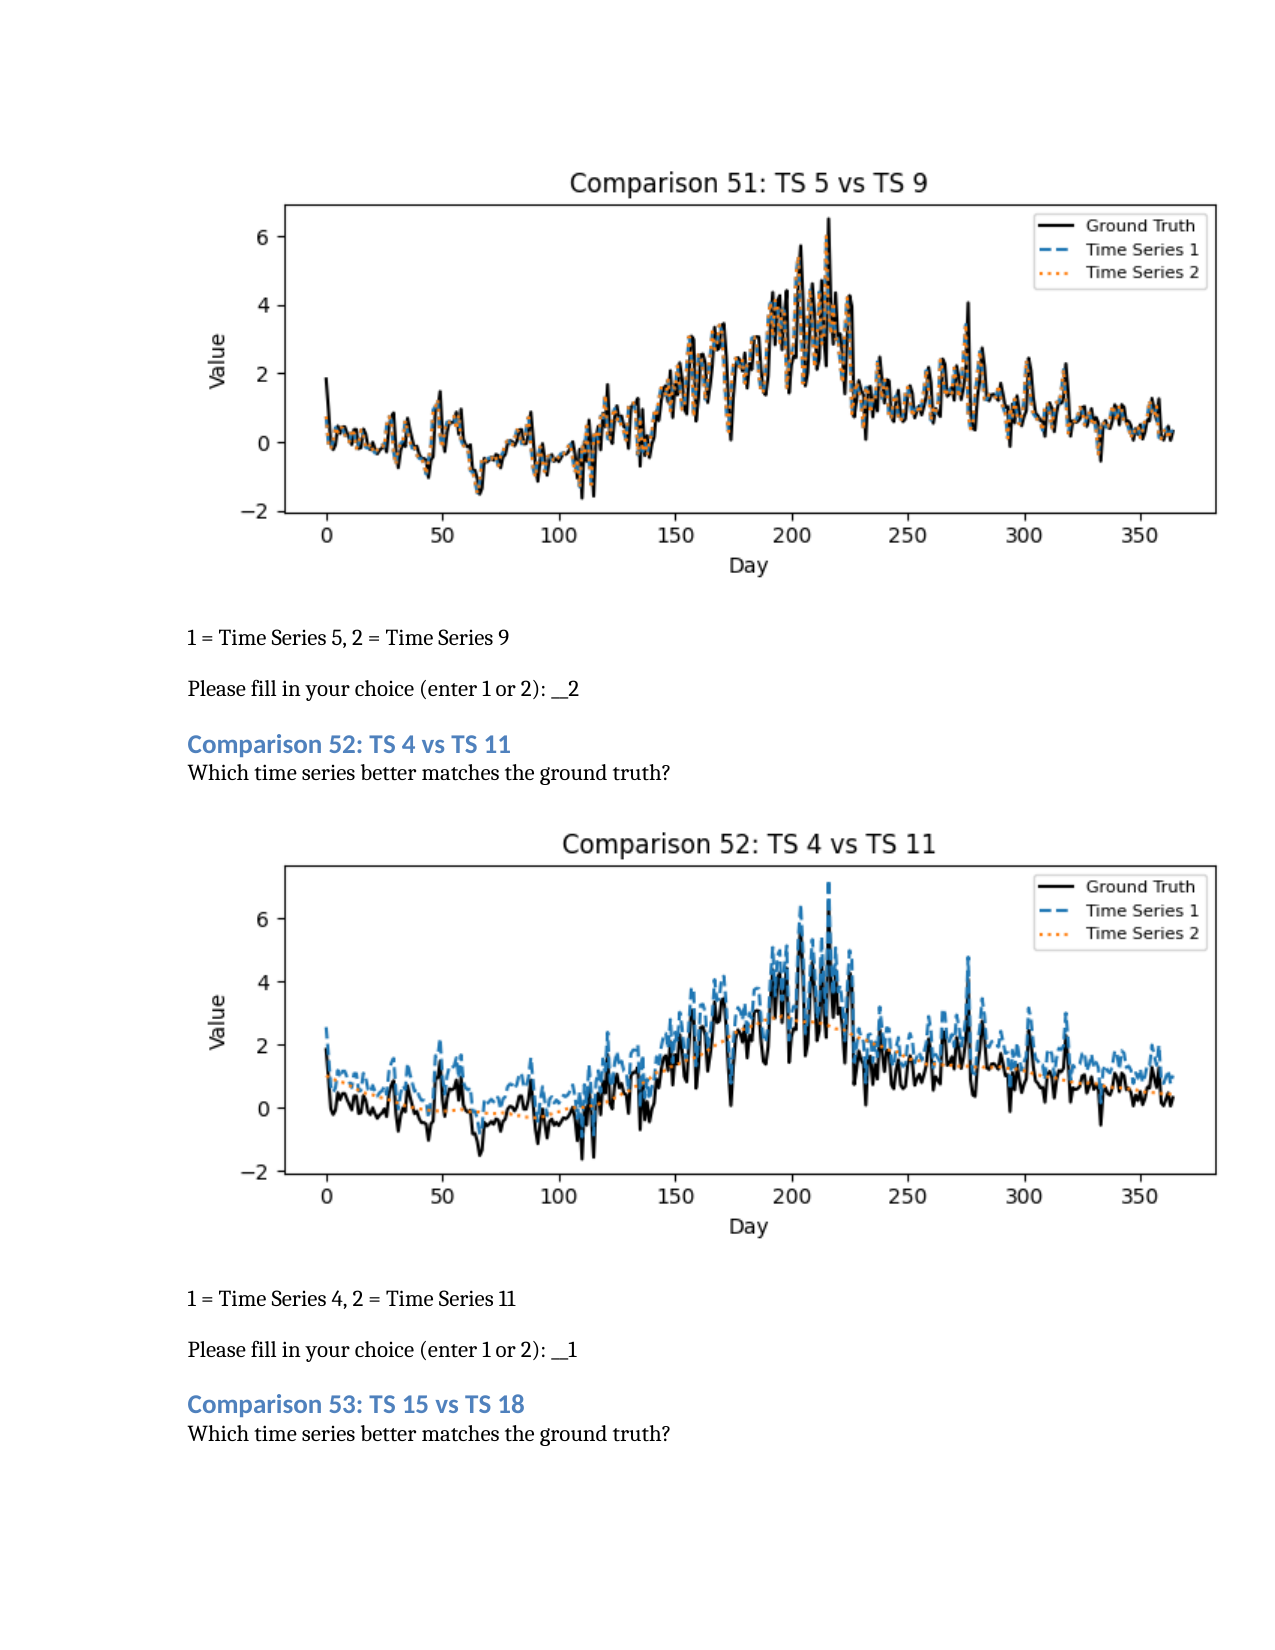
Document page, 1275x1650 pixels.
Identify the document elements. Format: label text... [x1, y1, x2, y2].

text Which time series better matches the ground truth? [187, 1421, 1087, 1447]
picture [187, 810, 1238, 1261]
picture [187, 150, 1238, 600]
text 1 = Time Series 5, 2 = Time Series 9 [187, 625, 1087, 651]
subtitle Comparison 52: TS 4 vs TS 11 [187, 727, 1087, 760]
text Which time series better matches the ground truth? [187, 760, 1087, 786]
text Please fill in your choice (enter 1 or 2): __2 [187, 676, 1087, 702]
subtitle Comparison 53: TS 15 vs TS 18 [187, 1388, 1087, 1421]
text 1 = Time Series 4, 2 = Time Series 11 [187, 1286, 1087, 1312]
text Please fill in your choice (enter 1 or 2): __1 [187, 1337, 1087, 1363]
